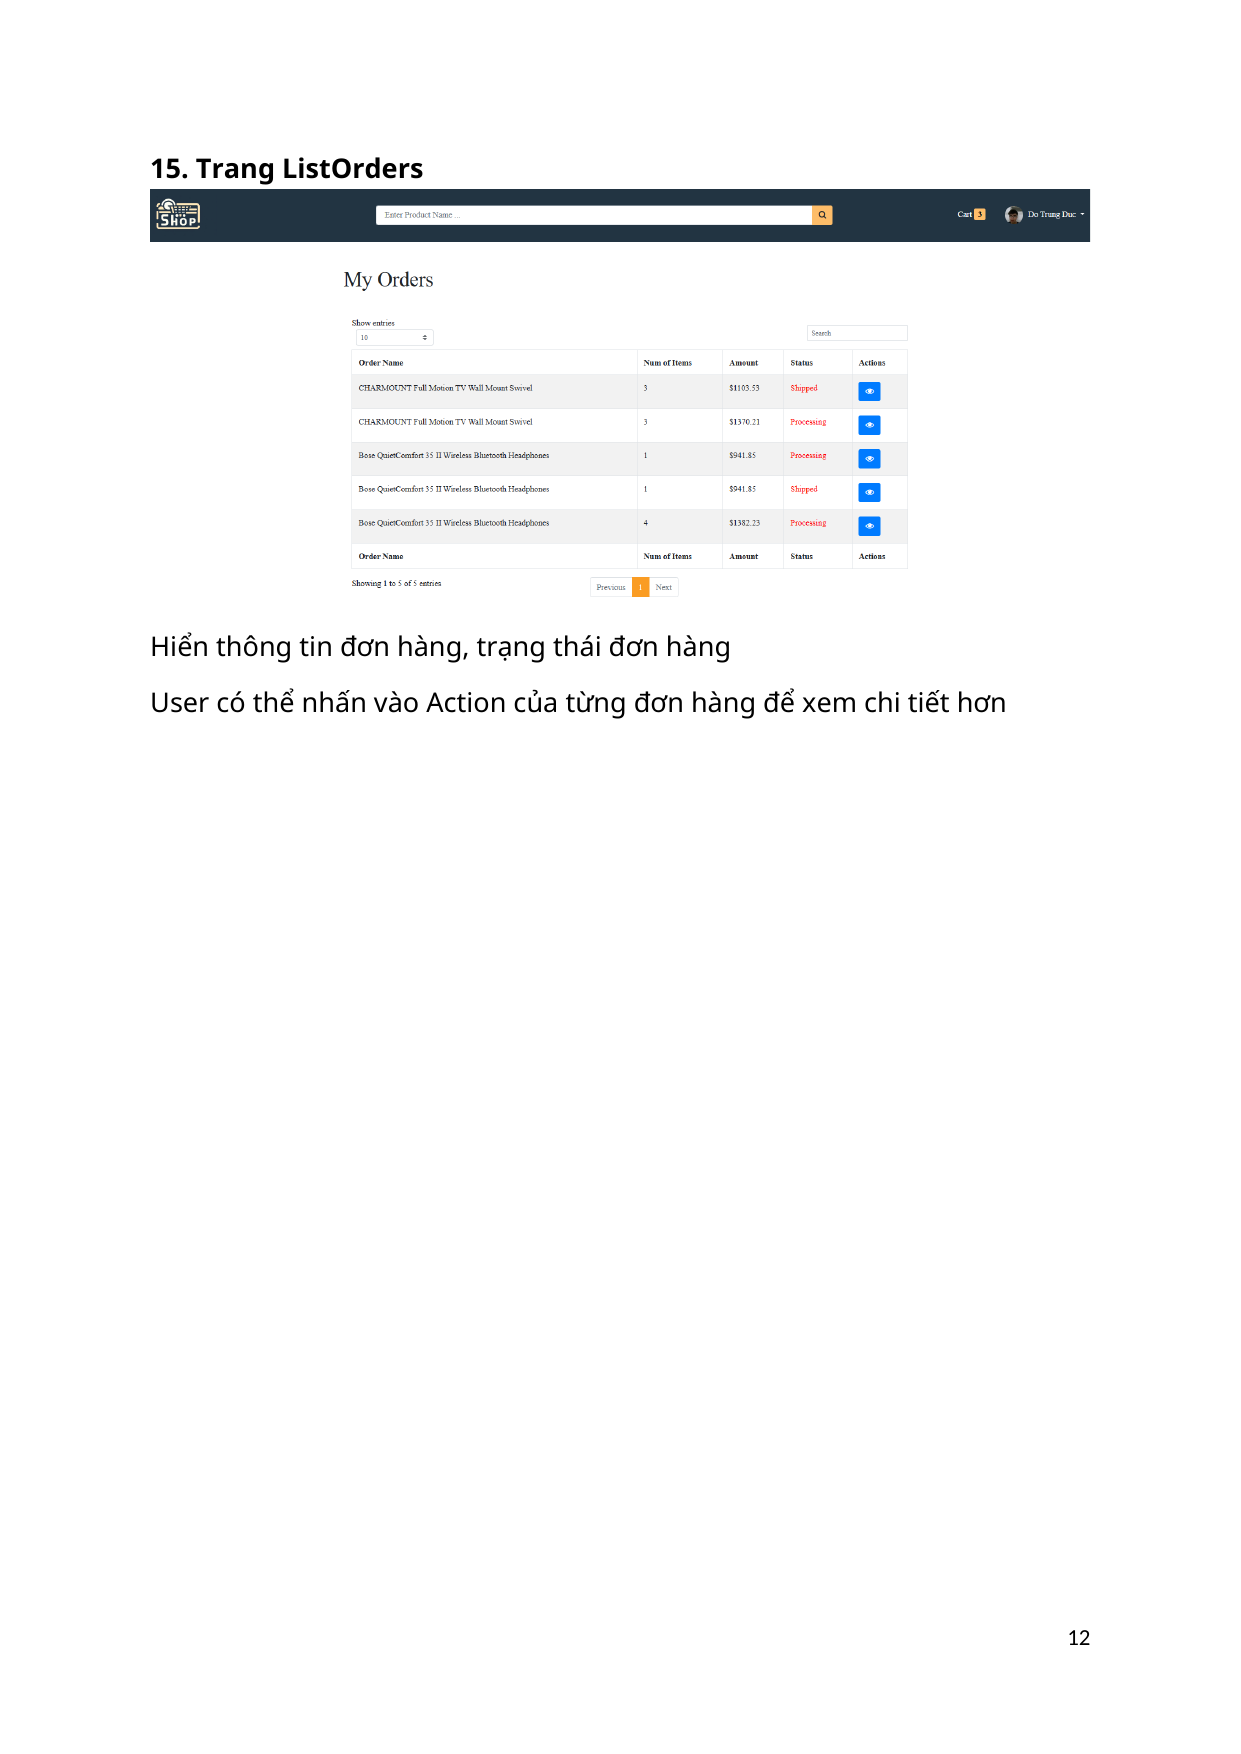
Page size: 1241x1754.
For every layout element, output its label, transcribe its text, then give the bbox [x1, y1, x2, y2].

subtitle 15. Trang ListOrders [150, 150, 1090, 187]
text Hiển thông tin đơn hàng, trạng thái đơn hàng [150, 627, 1090, 664]
picture [150, 189, 1091, 609]
text User có thể nhấn vào Action của từng đơn hàng để xem chi tiết hơn [150, 683, 1090, 720]
